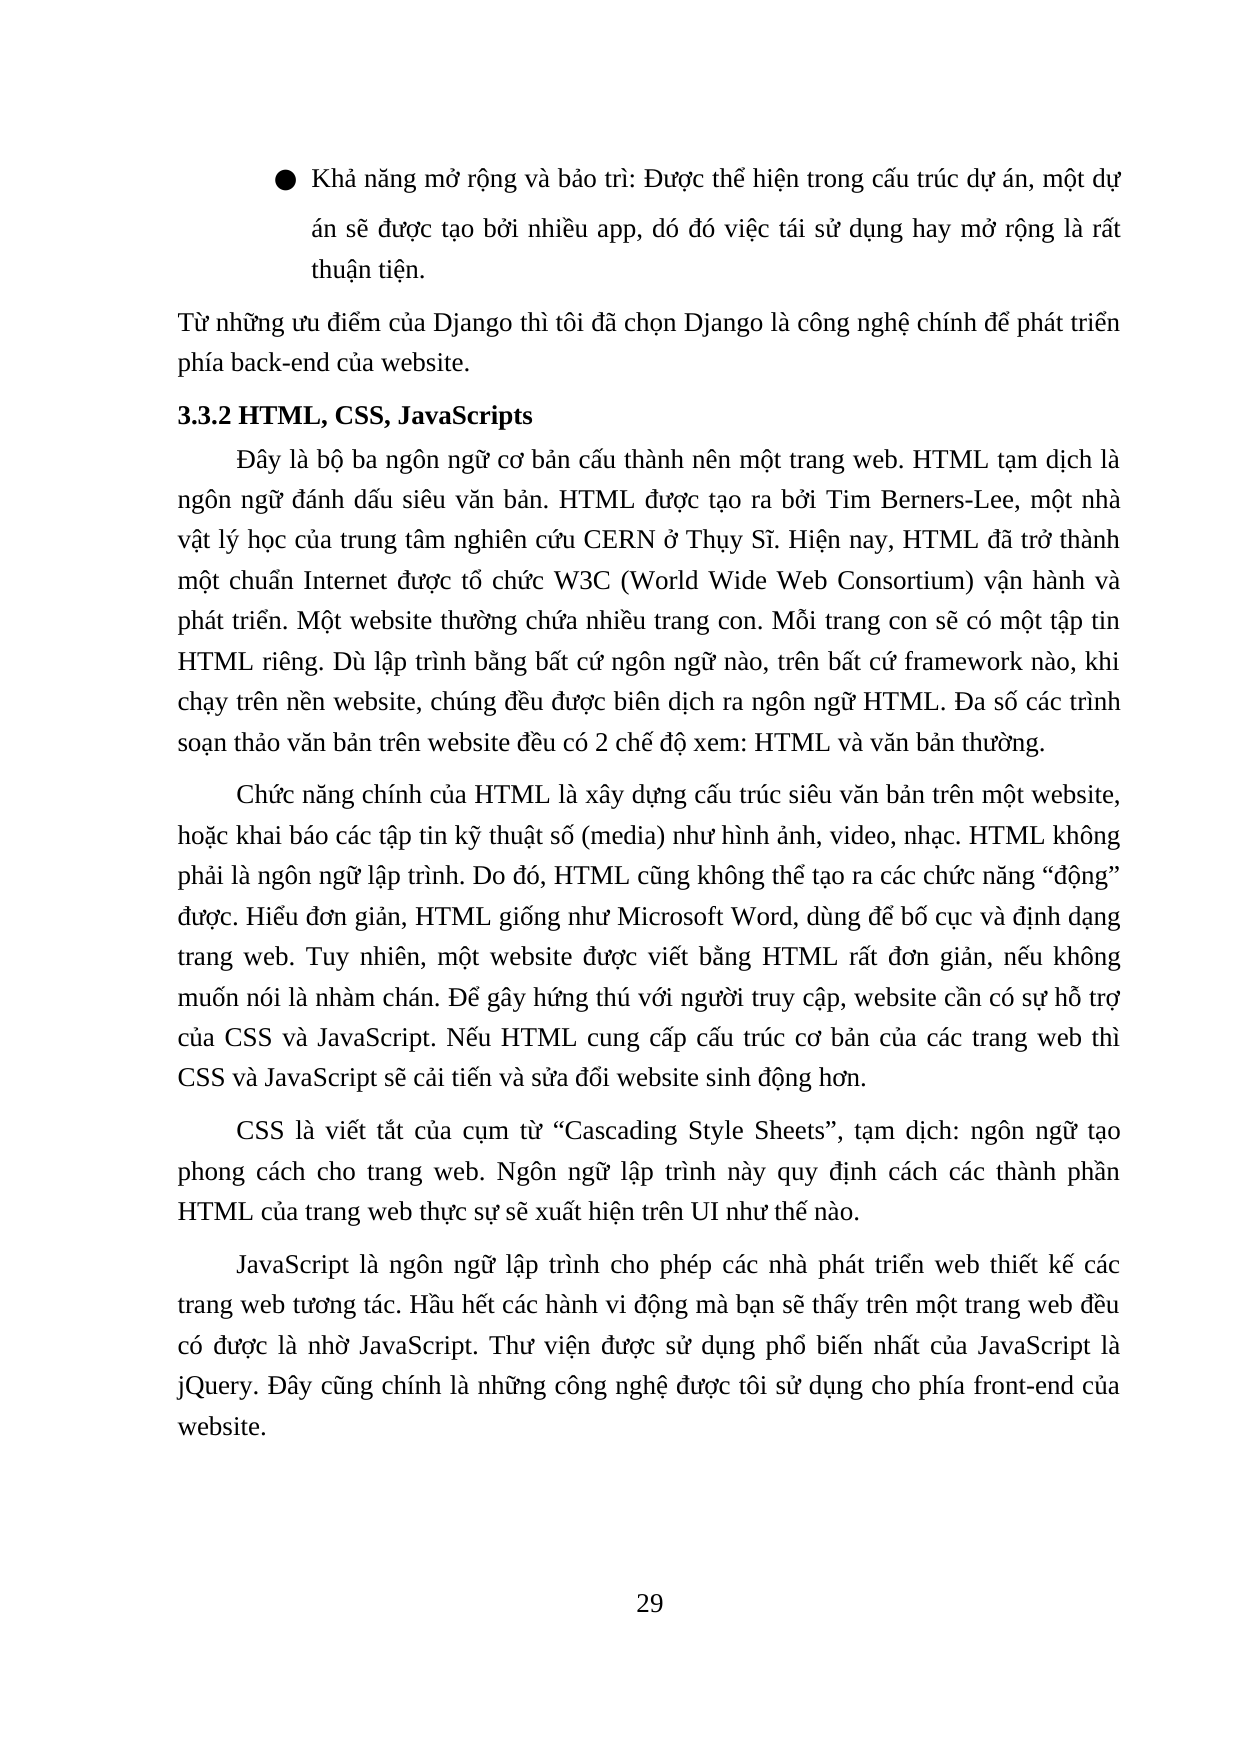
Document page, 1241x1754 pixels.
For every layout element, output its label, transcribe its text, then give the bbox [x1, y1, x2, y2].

text CSS là viết tắt của cụm từ “Cascading Style Sheets”, tạm dịch: ngôn ngữ tạo phong cách cho trang web. Ngôn ngữ lập trình này quy định cách các thành phần HTML của trang web thực sự sẽ xuất hiện trên UI như thế nào. [177, 1114, 1122, 1226]
subtitle 3.3.2 HTML, CSS, JavaScripts [177, 399, 1122, 430]
text Từ những ưu điểm của Django thì tôi đã chọn Django là công nghệ chính để phát triển phía back-end của website. [177, 306, 1122, 377]
text JavaScript là ngôn ngữ lập trình cho phép các nhà phát triển web thiết kế các trang web tương tác. Hầu hết các hành vi động mà bạn sẽ thấy trên một trang web đều có được là nhờ JavaScript. Thư viện được sử dụng phổ biến nhất của JavaScript là jQuery. Đây cũng chính là những công nghệ được tôi sử dụng cho phía front-end của website. [177, 1248, 1122, 1441]
list Khả năng mở rộng và bảo trì: Được thể hiện trong cấu trúc dự án, một dự án sẽ được tạo bởi nhiều app, dó đó việc tái sử dụng hay mở rộng là rất thuận tiện. [274, 148, 1122, 284]
text Đây là bộ ba ngôn ngữ cơ bản cấu thành nên một trang web. HTML tạm dịch là ngôn ngữ đánh dấu siêu văn bản. HTML được tạo ra bởi Tim Berners-Lee, một nhà vật lý học của trung tâm nghiên cứu CERN ở Thụy Sĩ. Hiện nay, HTML đã trở thành một chuẩn Internet được tổ chức W3C (World Wide Web Consortium) vận hành và phát triển. Một website thường chứa nhiều trang con. Mỗi trang con sẽ có một tập tin HTML riêng. Dù lập trình bằng bất cứ ngôn ngữ nào, trên bất cứ framework nào, khi chạy trên nền website, chúng đều được biên dịch ra ngôn ngữ HTML. Đa số các trình soạn thảo văn bản trên website đều có 2 chế độ xem: HTML và văn bản thường. [177, 443, 1122, 757]
text Chức năng chính của HTML là xây dựng cấu trúc siêu văn bản trên một website, hoặc khai báo các tập tin kỹ thuật số (media) như hình ảnh, video, nhạc. HTML không phải là ngôn ngữ lập trình. Do đó, HTML cũng không thể tạo ra các chức năng “động” được. Hiểu đơn giản, HTML giống như Microsoft Word, dùng để bố cục và định dạng trang web. Tuy nhiên, một website được viết bằng HTML rất đơn giản, nếu không muốn nói là nhàm chán. Để gây hứng thú với người truy cập, website cần có sự hỗ trợ của CSS và JavaScript. Nếu HTML cung cấp cấu trúc cơ bản của các trang web thì CSS và JavaScript sẽ cải tiến và sửa đổi website sinh động hơn. [177, 779, 1122, 1093]
